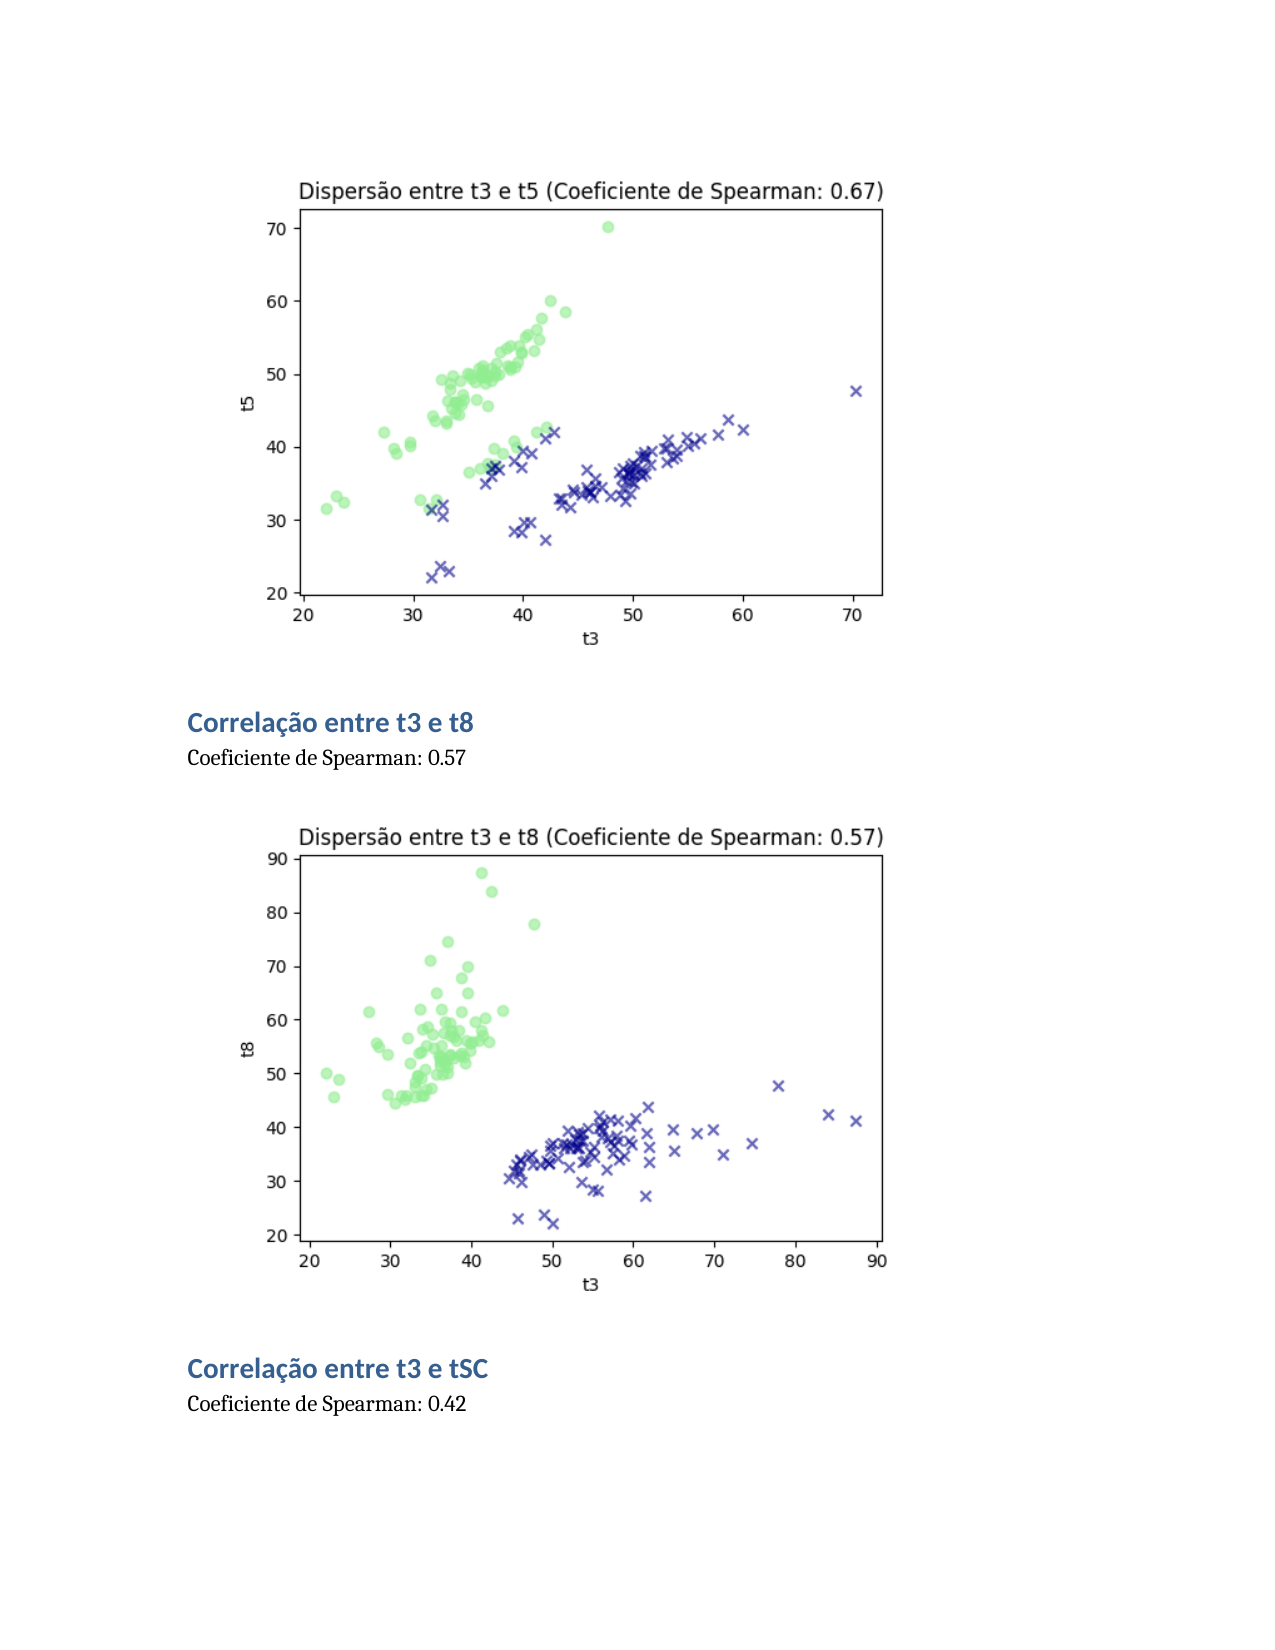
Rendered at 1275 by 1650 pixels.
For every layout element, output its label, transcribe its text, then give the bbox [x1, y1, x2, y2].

subtitle Correlação entre t3 e t8 [187, 704, 1087, 739]
picture [206, 795, 957, 1296]
subtitle Correlação entre t3 e tSC [187, 1350, 1087, 1385]
picture [206, 150, 957, 650]
text Coeficiente de Spearman: 0.42 [187, 1391, 1087, 1417]
text Coeficiente de Spearman: 0.57 [187, 745, 1087, 771]
